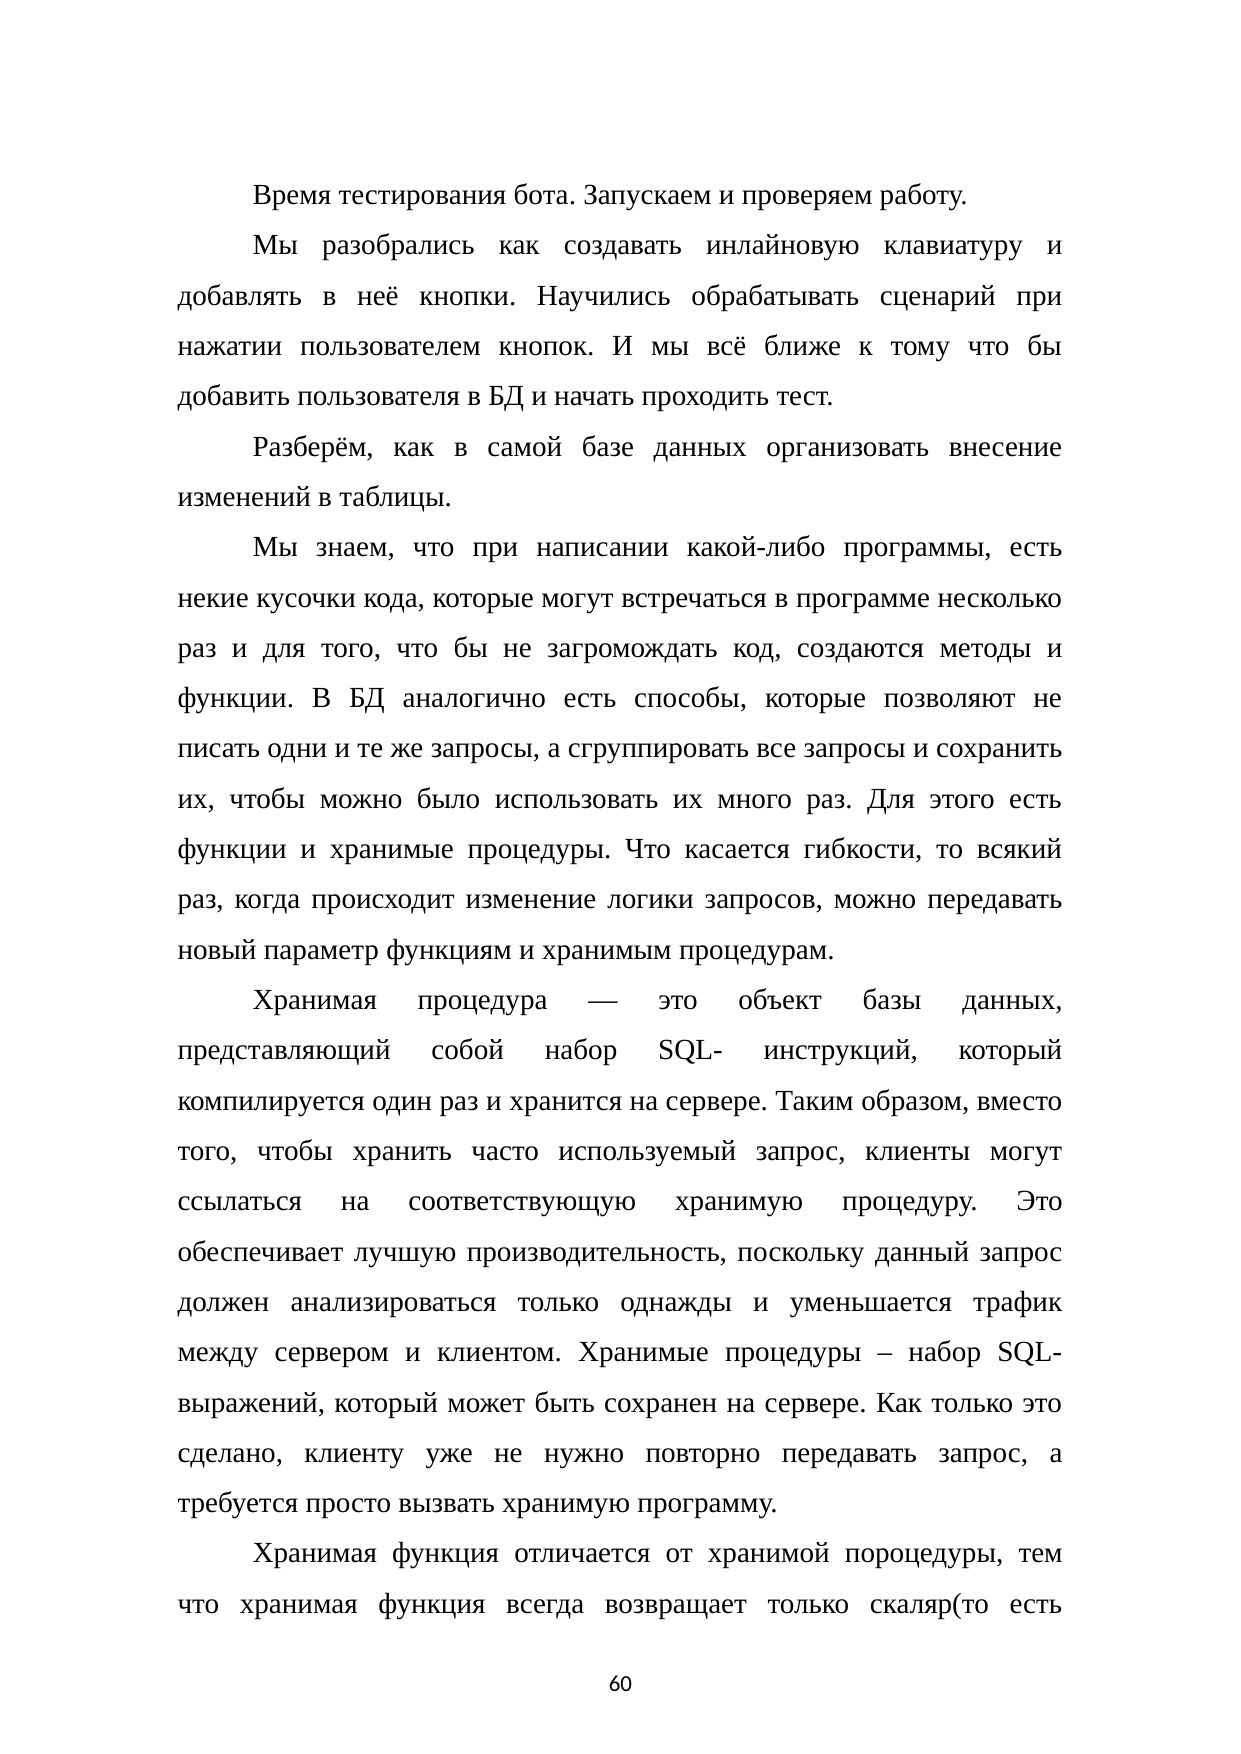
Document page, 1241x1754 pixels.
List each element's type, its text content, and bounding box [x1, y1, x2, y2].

text Мы знаем, что при написании какой-либо программы, есть некие кусочки кода, которые могут встречаться в программе несколько раз и для того, что бы не загромождать код, создаются методы и функции. В БД аналогично есть способы, которые позволяют не писать одни и те же запросы, а сгруппировать все запросы и сохранить их, чтобы можно было использовать их много раз. Для этого есть функции и хранимые процедуры. Что касается гибкости, то всякий раз, когда происходит изменение логики запросов, можно передавать новый параметр функциям и хранимым процедурам. [177, 529, 1063, 965]
text Хранимая процедура — это объект базы данных, представляющий собой набор SQL- инструкций, который компилируется один раз и хранится на сервере. Таким образом, вместо того, чтобы хранить часто используемый запрос, клиенты могут ссылаться на соответствующую хранимую процедуру. Это обеспечивает лучшую производительность, поскольку данный запрос должен анализироваться только однажды и уменьшается трафик между сервером и клиентом. Хранимые процедуры – набор SQL-выражений, который может быть сохранен на сервере. Как только это сделано, клиенту уже не нужно повторно передавать запрос, а требуется просто вызвать хранимую программу. [177, 982, 1063, 1519]
text Мы разобрались как создавать инлайновую клавиатуру и добавлять в неё кнопки. Научились обрабатывать сценарий при нажатии пользователем кнопок. И мы всё ближе к тому что бы добавить пользователя в БД и начать проходить тест. [177, 227, 1063, 412]
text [177, 1536, 1063, 1619]
text Время тестирования бота. Запускаем и проверяем работу. [177, 177, 1063, 211]
text Разберём, как в самой базе данных организовать внесение изменений в таблицы. [177, 429, 1063, 513]
